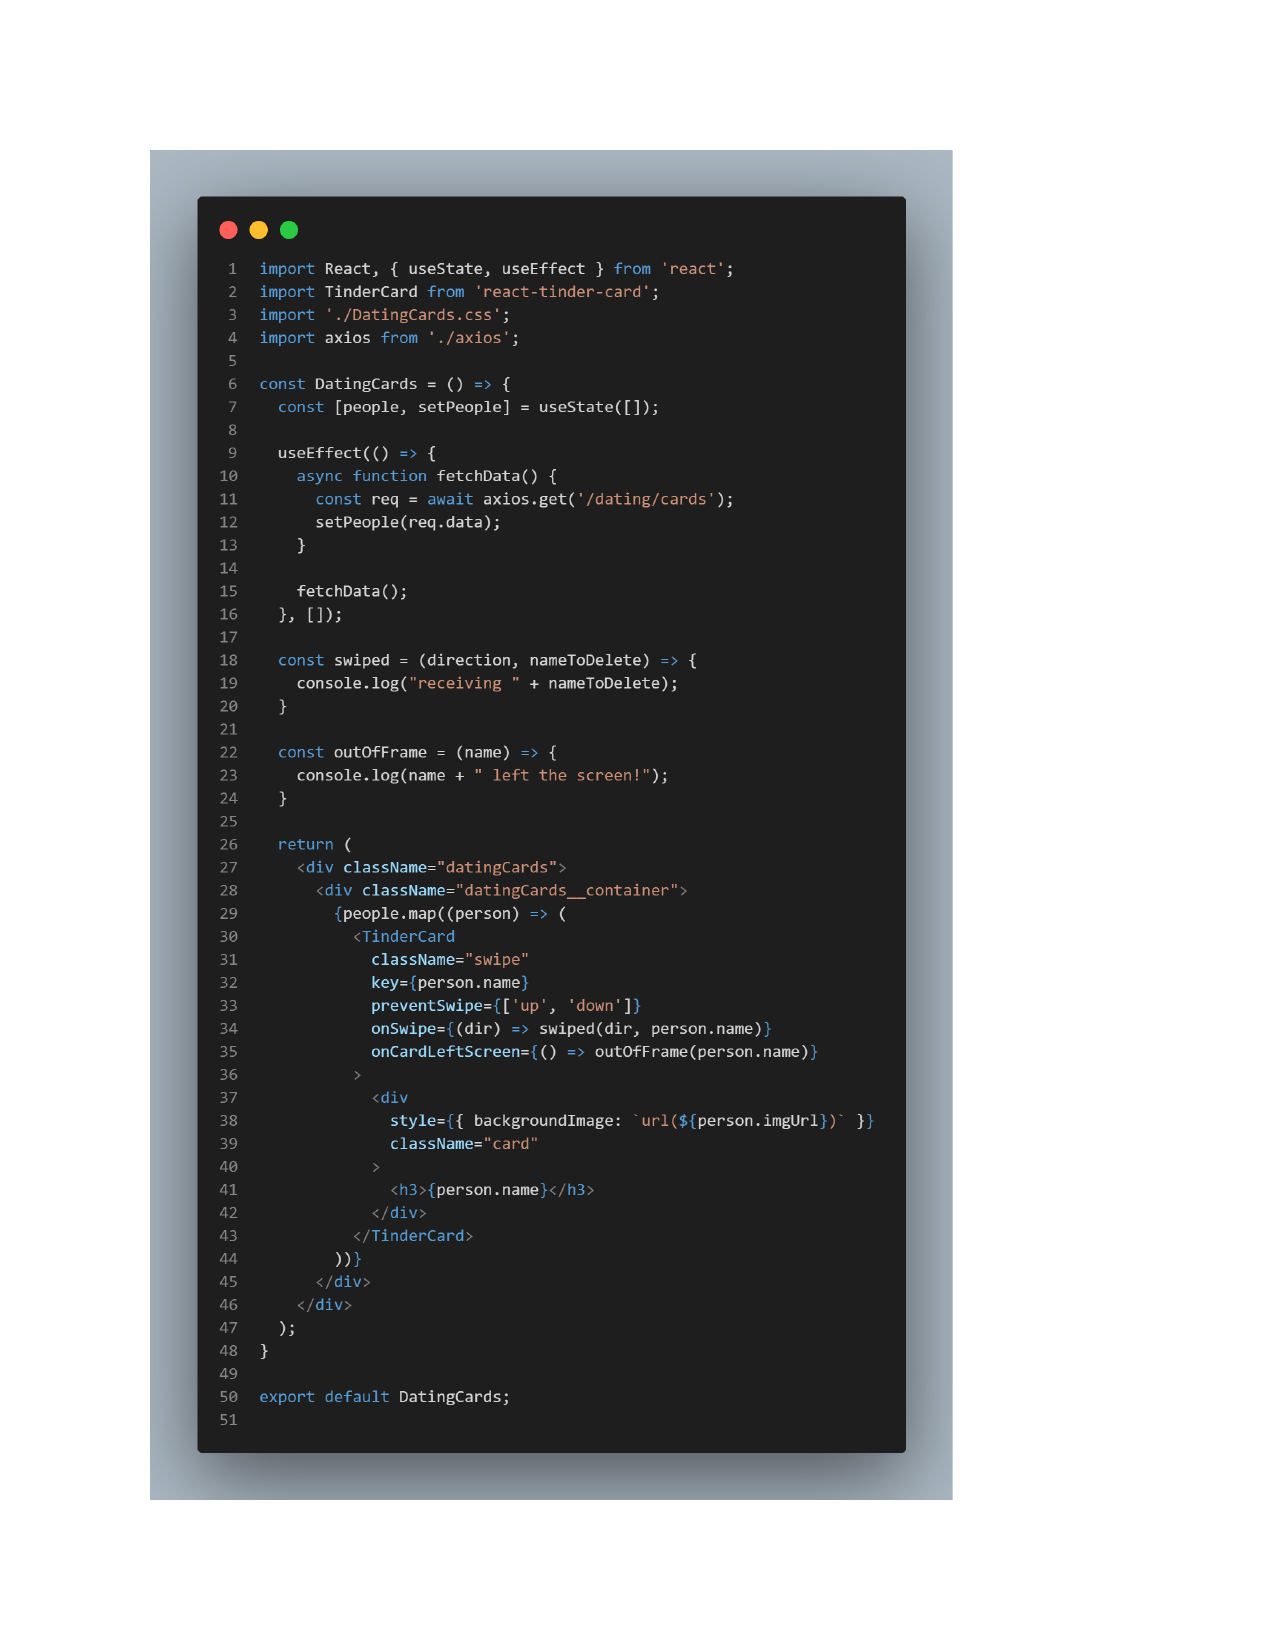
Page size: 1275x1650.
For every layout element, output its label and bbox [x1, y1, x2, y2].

picture [150, 150, 953, 1500]
